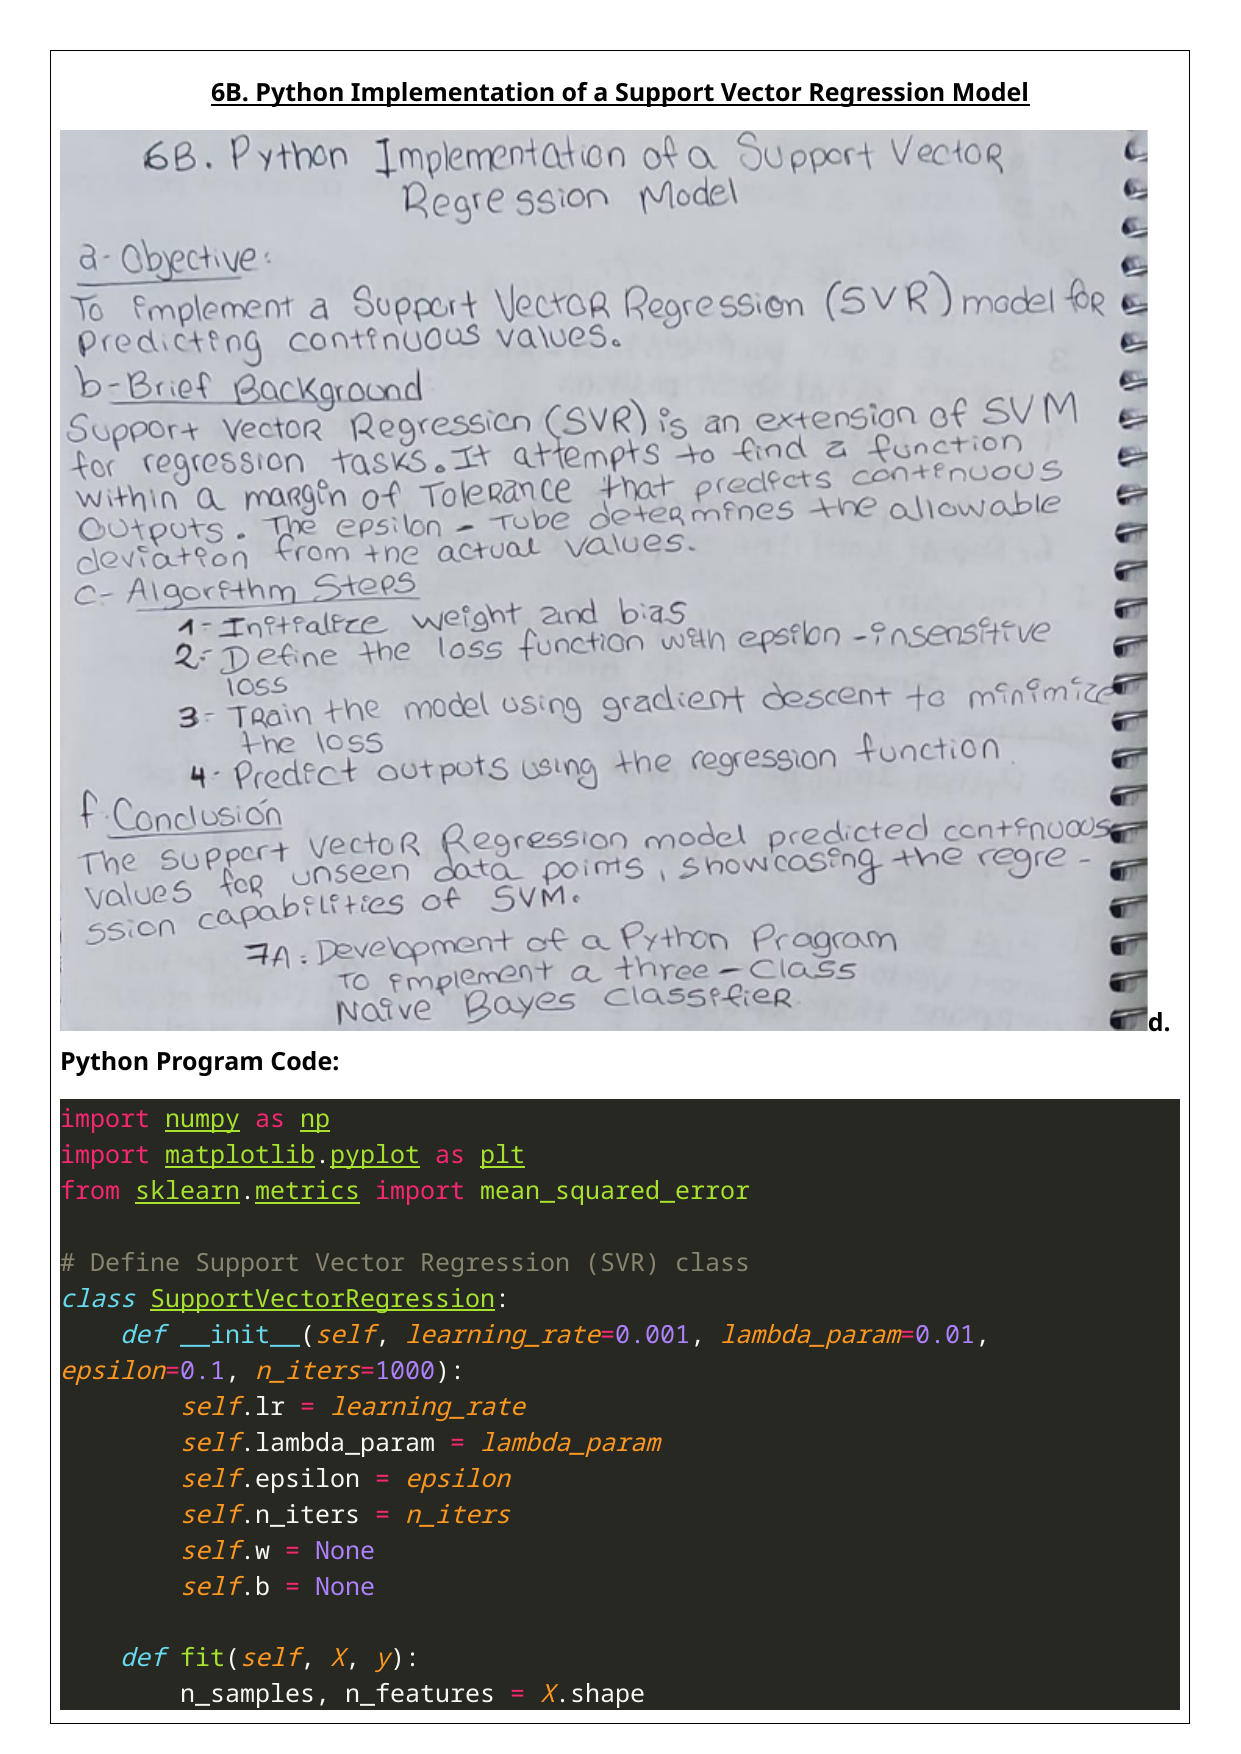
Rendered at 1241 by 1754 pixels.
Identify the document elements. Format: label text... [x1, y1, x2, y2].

text self.lr = learning_rate [60, 1387, 1180, 1423]
text def fit(self, X, y): [60, 1638, 1180, 1674]
picture [60, 130, 1148, 1031]
text self.lambda_param = lambda_param [60, 1423, 1180, 1458]
text self.n_iters = n_iters [60, 1494, 1180, 1530]
text self.b = None [60, 1566, 1180, 1602]
text class SupportVectorRegression: [60, 1279, 1180, 1315]
text self.w = None [60, 1530, 1180, 1566]
text self.epsilon = epsilon [60, 1458, 1180, 1494]
text import matplotlib.pyplot as plt [60, 1135, 1180, 1171]
text n_samples, n_features = X.shape [60, 1674, 1180, 1710]
text import numpy as np [60, 1099, 1180, 1135]
text from sklearn.metrics import mean_squared_error [60, 1171, 1180, 1207]
text def __init__(self, learning_rate=0.001, lambda_param=0.01, epsilon=0.1, n_iters=1000): [60, 1315, 1180, 1387]
text # Define Support Vector Regression (SVR) class [60, 1243, 1180, 1279]
text 6B. Python Implementation of a Support Vector Regression Model [60, 75, 1180, 109]
